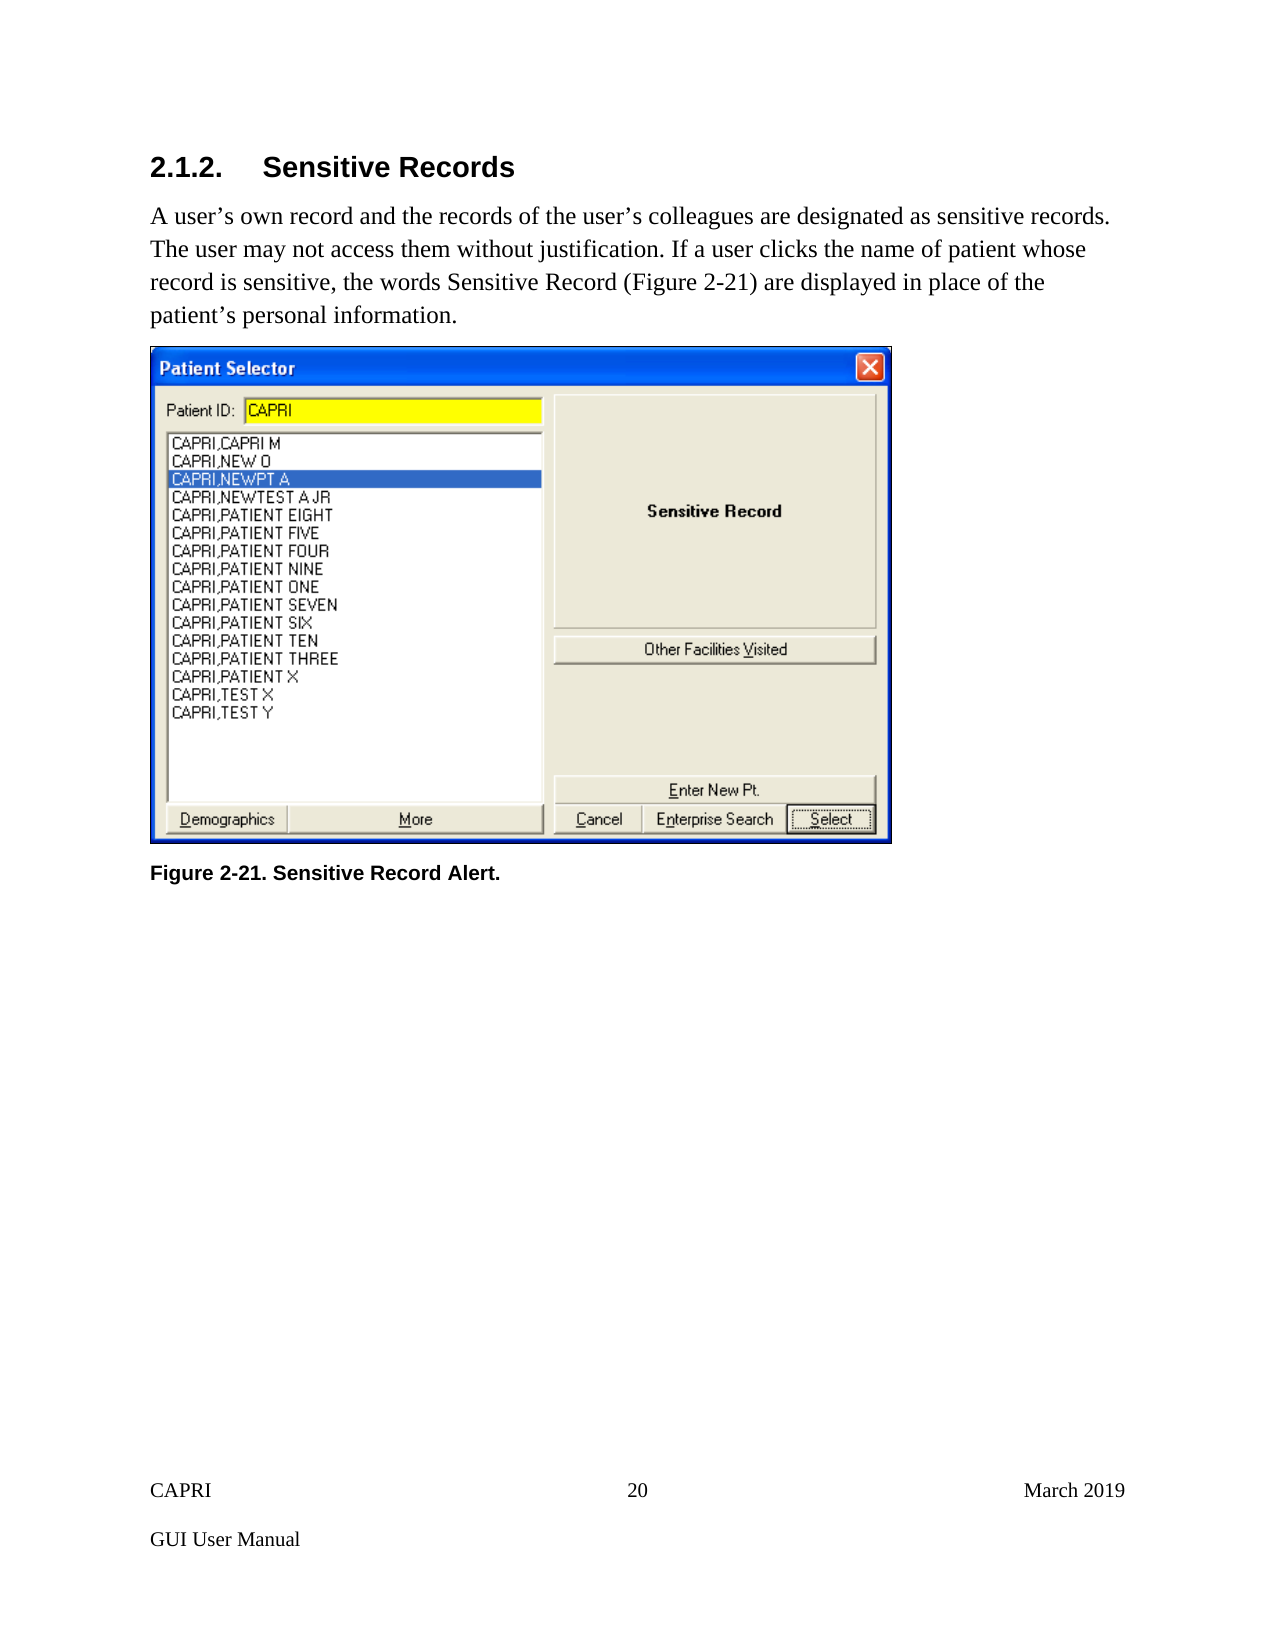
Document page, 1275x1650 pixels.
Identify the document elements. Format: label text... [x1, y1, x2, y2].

picture [151, 347, 891, 843]
text A user’s own record and the records of the user’s colleagues are designated as sensitive records. The user may not access them without justification. If a user clicks the name of patient whose record is sensitive, the words Sensitive Record (Figure 2-6) are displayed in place of the patient’s personal information. [150, 201, 1125, 329]
text Figure 2-6. Sensitive Record Alert. [150, 861, 1125, 885]
subtitle Sensitive Records [150, 150, 1125, 183]
